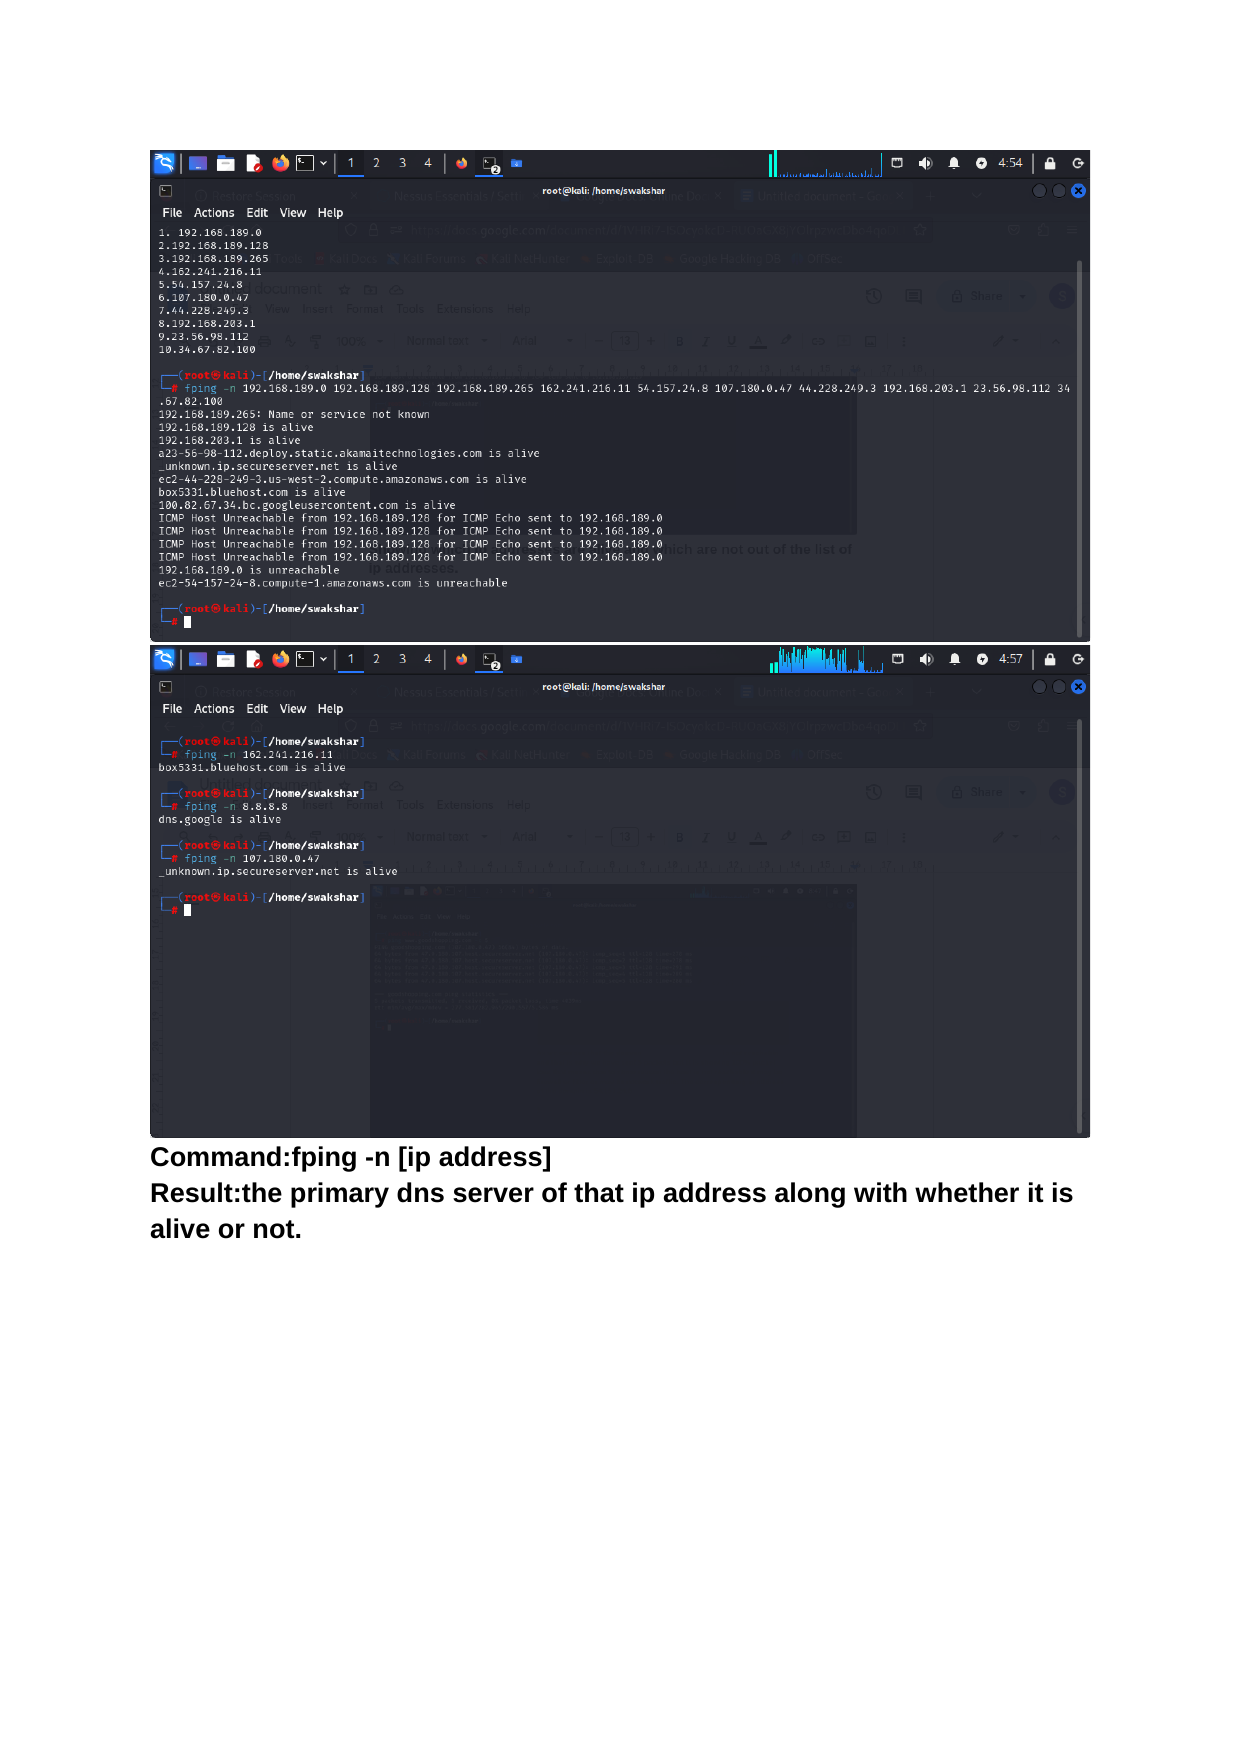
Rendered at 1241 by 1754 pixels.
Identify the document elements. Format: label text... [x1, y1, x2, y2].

text Command:fping -n [ip address] [150, 1141, 1090, 1172]
text Result:the primary dns server of that ip address along with whether it is alive or not. [150, 1177, 1090, 1244]
picture [150, 645, 1091, 1138]
picture [150, 150, 1091, 642]
